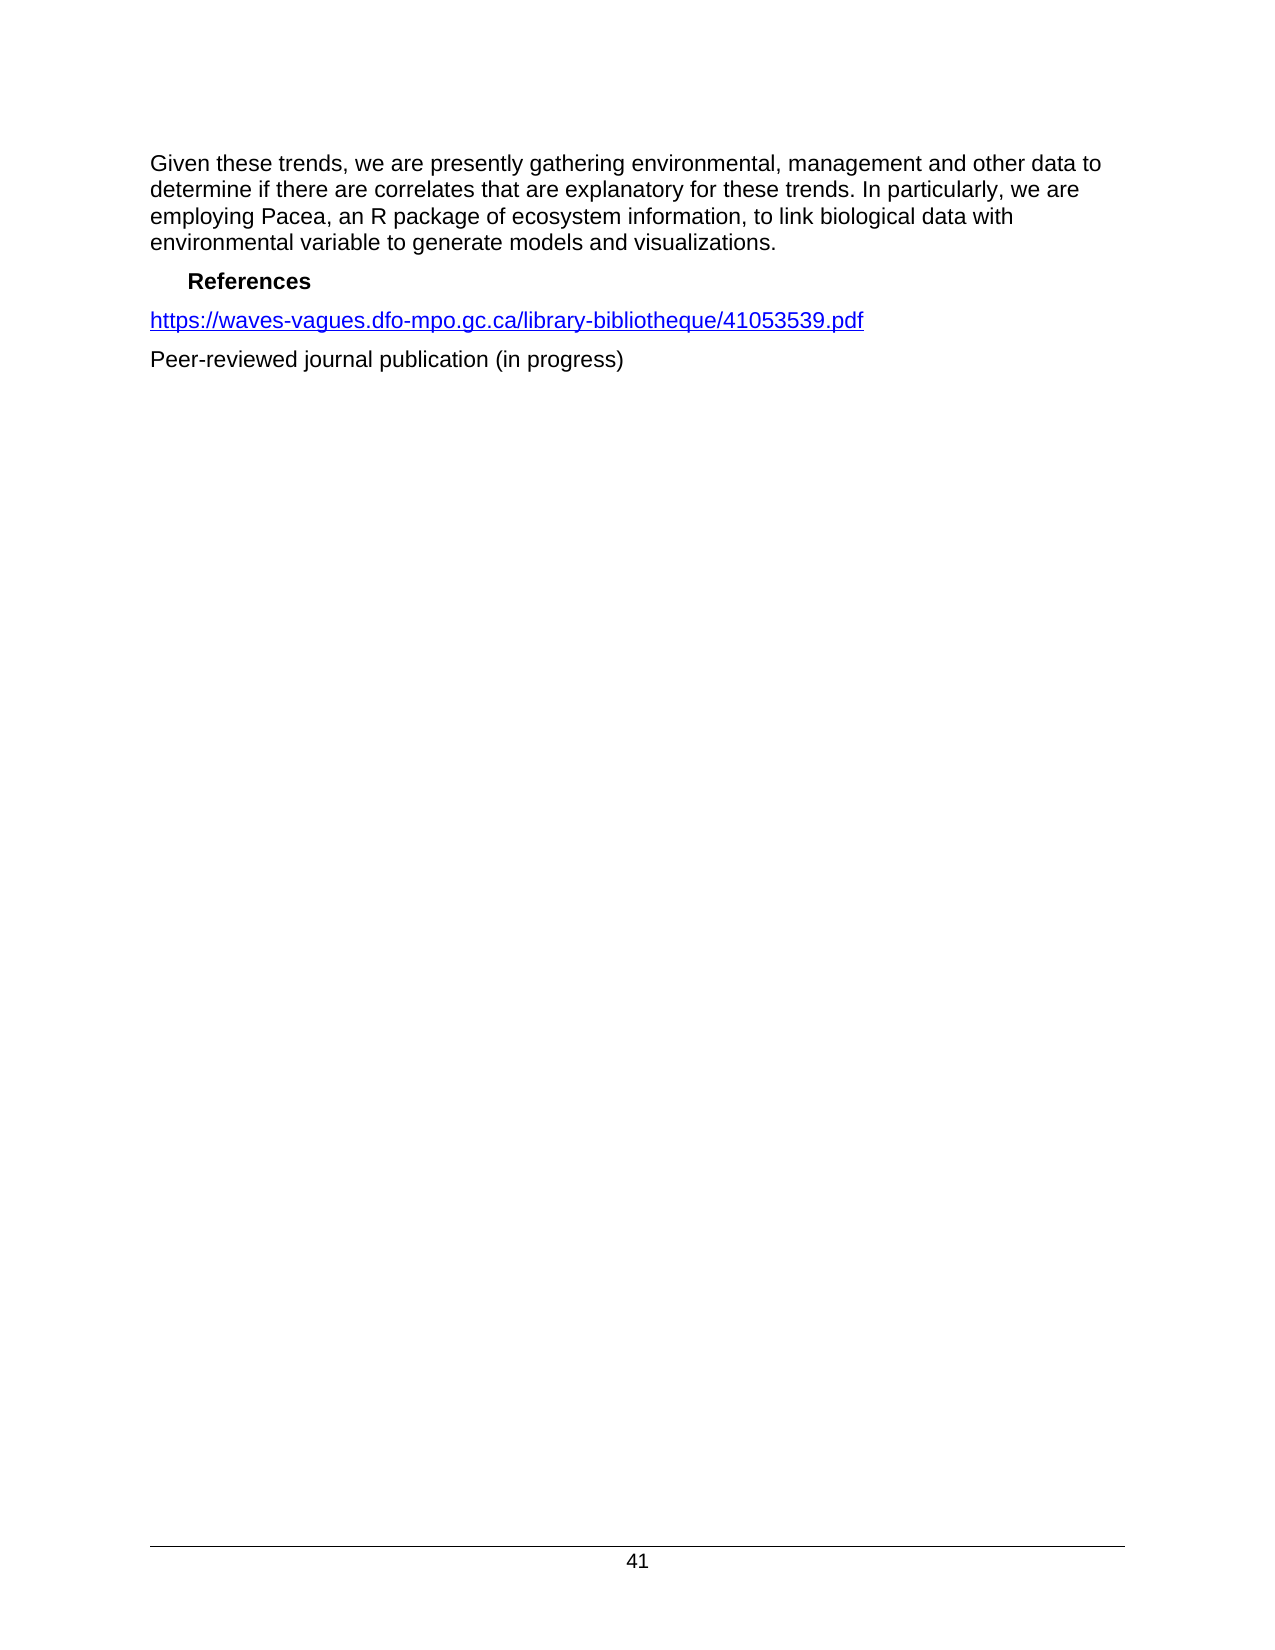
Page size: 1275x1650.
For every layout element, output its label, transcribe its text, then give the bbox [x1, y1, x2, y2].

subtitle References [187, 268, 1125, 294]
text Peer-reviewed journal publication (in progress) [150, 346, 1125, 372]
text https://waves-vagues.dfo-mpo.gc.ca/library-bibliotheque/41053539.pdf [150, 307, 1125, 333]
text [150, 150, 1125, 255]
